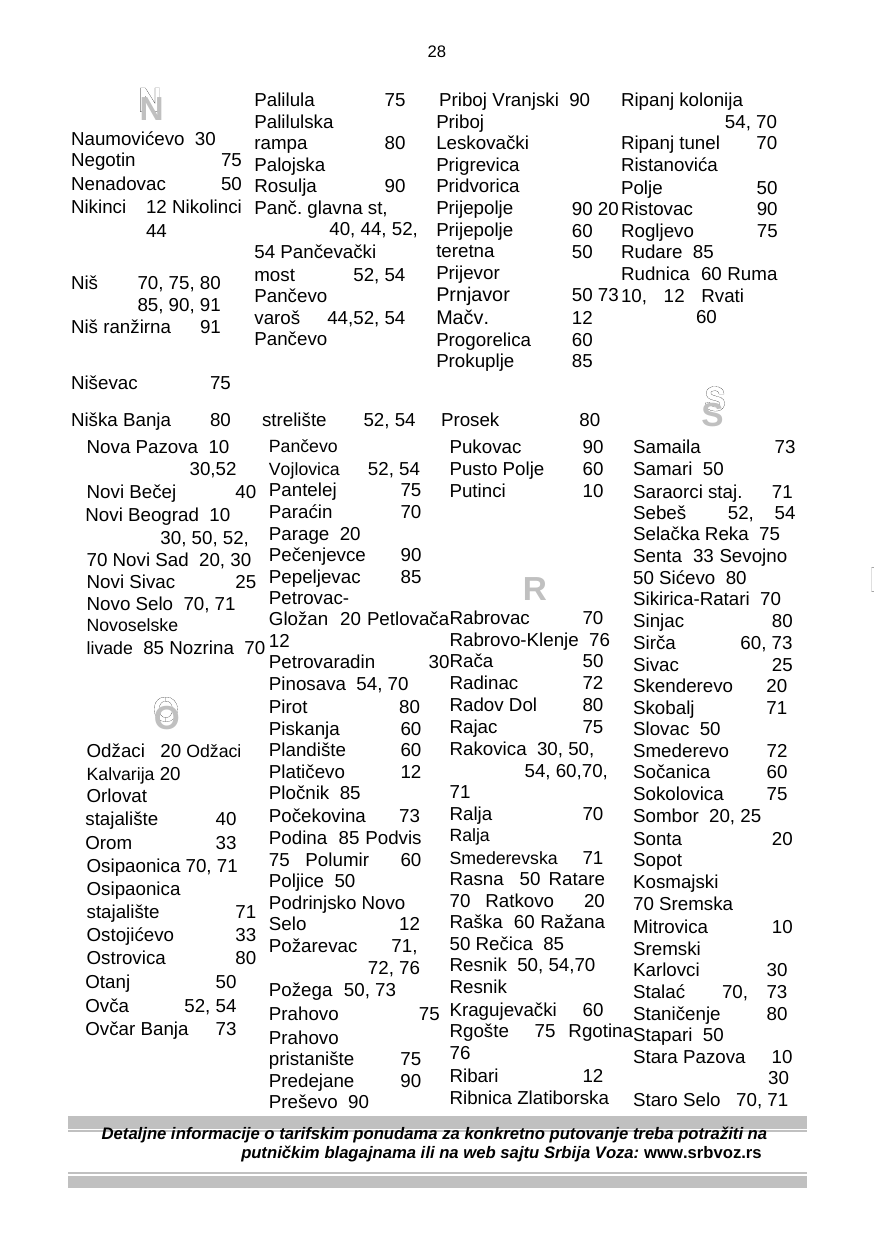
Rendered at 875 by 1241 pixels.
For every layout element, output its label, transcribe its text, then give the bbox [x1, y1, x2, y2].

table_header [449, 436, 633, 1116]
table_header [269, 436, 449, 1116]
table_header Priboj Vranjski 90 [436, 89, 621, 111]
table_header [85, 436, 269, 1116]
table_cell 90 20 60 50 50 73 12 60 85 [566, 111, 621, 372]
table_header Ripanj kolonija 54, 70 Ripanj tunel 70 Ristanovića Polje 50 Ristovac 90 Rogljevo 75 Rudare 85 Rudnica 60 Ruma 10, 12 Rvati 60 [621, 89, 783, 372]
table_cell Priboj Leskovački Prigrevica Pridvorica Prijepolje Prijepolje teretna Prijevor Prnjavor Mačv. Progorelica Prokuplje [436, 111, 566, 372]
table_header N Naumovićevo 30 Negotin 75 Nenadovac 50 Nikinci 12 Nikolinci 44 Niš 70, 75, 80 85, 90, 91 Niš ranžirna 91 [71, 89, 254, 372]
text Niševac 75 [71, 372, 803, 393]
table_header Palilula 75 Palilulska rampa 80 Palojska Rosulja 90 Panč. glavna st, 40, 44, 52, 54 Pančevački most 52, 54 Pančevo varoš 44,52, 54 Pančevo [254, 89, 436, 372]
text Niška Banja 80 strelište 52, 54 Prosek 80 S [71, 395, 803, 433]
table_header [633, 436, 796, 1116]
